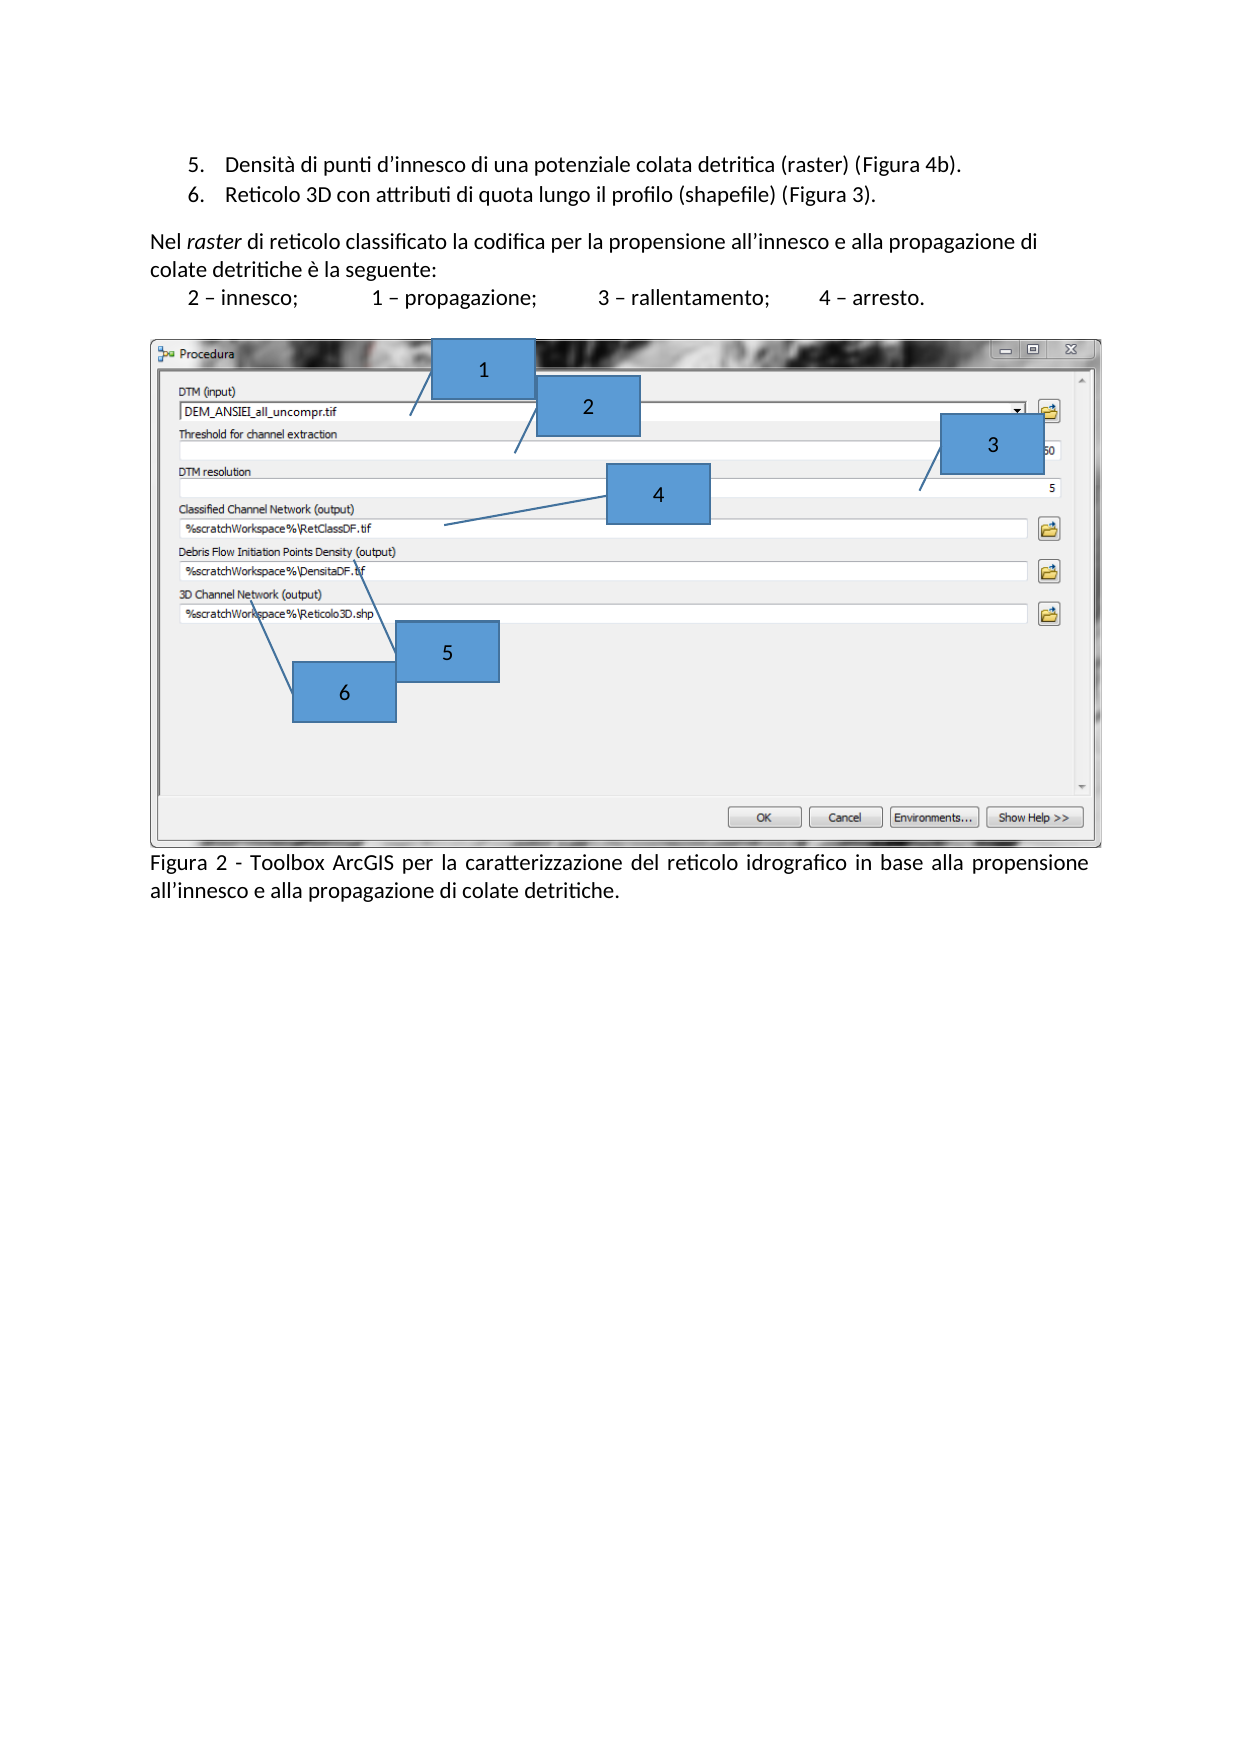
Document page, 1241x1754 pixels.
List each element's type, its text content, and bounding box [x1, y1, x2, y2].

text Nel raster di reticolo classificato la codifica per la propensione all’innesco e alla propagazione di colate detritiche è la seguente: [150, 227, 1090, 283]
text 2 – innesco; 1 – propagazione; 3 – rallentamento; 4 – arresto. [187, 283, 1090, 311]
picture [150, 339, 1102, 848]
